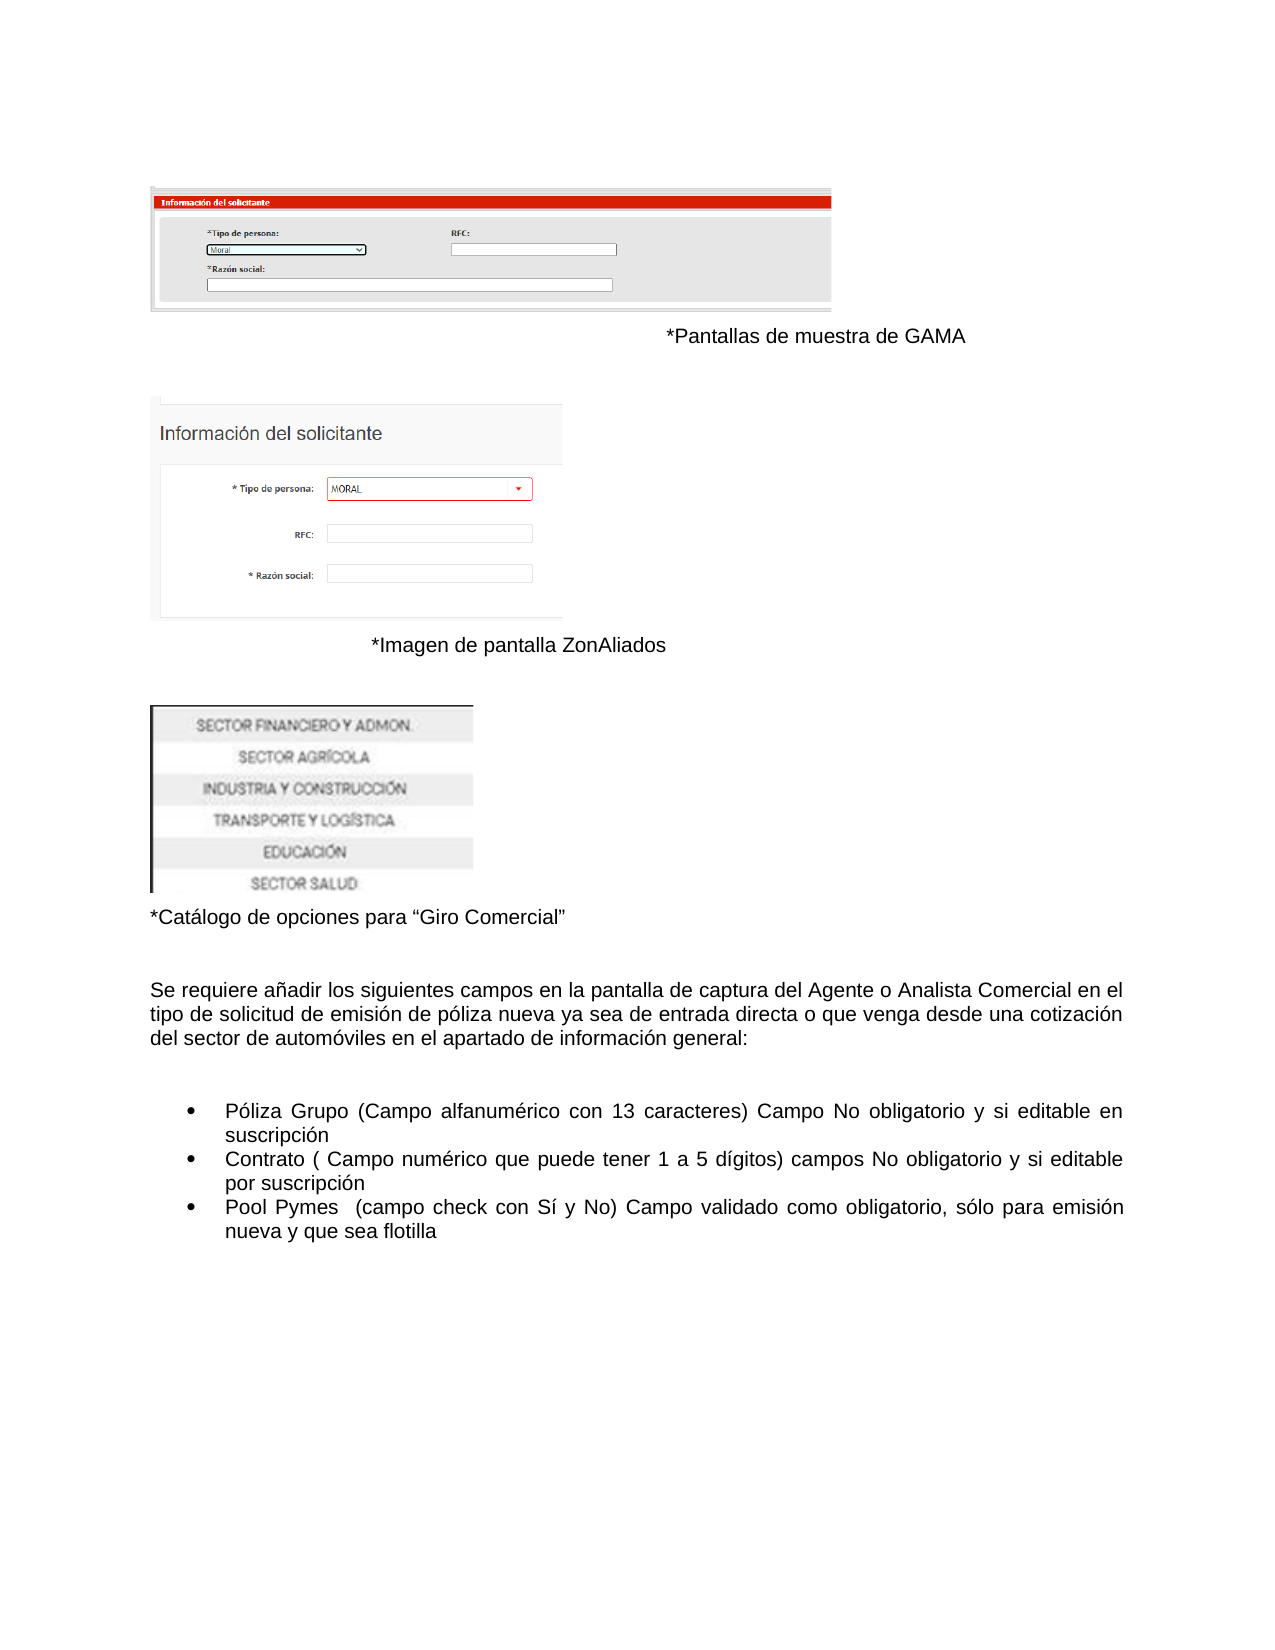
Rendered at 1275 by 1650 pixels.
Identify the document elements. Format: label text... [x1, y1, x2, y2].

text *Catálogo de opciones para “Giro Comercial” [150, 905, 1125, 929]
list Pool Pymes (campo check con Sí y No) Campo validado como obligatorio, sólo para emisión nueva y que sea flotilla [187, 1195, 1125, 1243]
list Contrato ( Campo numérico que puede tener 1 a 5 dígitos) campos No obligatorio y si editable por suscripción [187, 1147, 1125, 1195]
text *Imagen de pantalla ZonAliados [150, 633, 1125, 657]
text Se requiere añadir los siguientes campos en la pantalla de captura del Agente o Analista Comercial en el tipo de solicitud de emisión de póliza nueva ya sea de entrada directa o que venga desde una cotización del sector de automóviles en el apartado de información general: [150, 978, 1125, 1050]
list Póliza Grupo (Campo alfanumérico con 13 caracteres) Campo No obligatorio y si editable en suscripción [187, 1099, 1125, 1147]
picture [150, 186, 832, 312]
picture [150, 705, 474, 893]
text *Pantallas de muestra de GAMA [150, 324, 1125, 348]
picture [150, 396, 563, 621]
